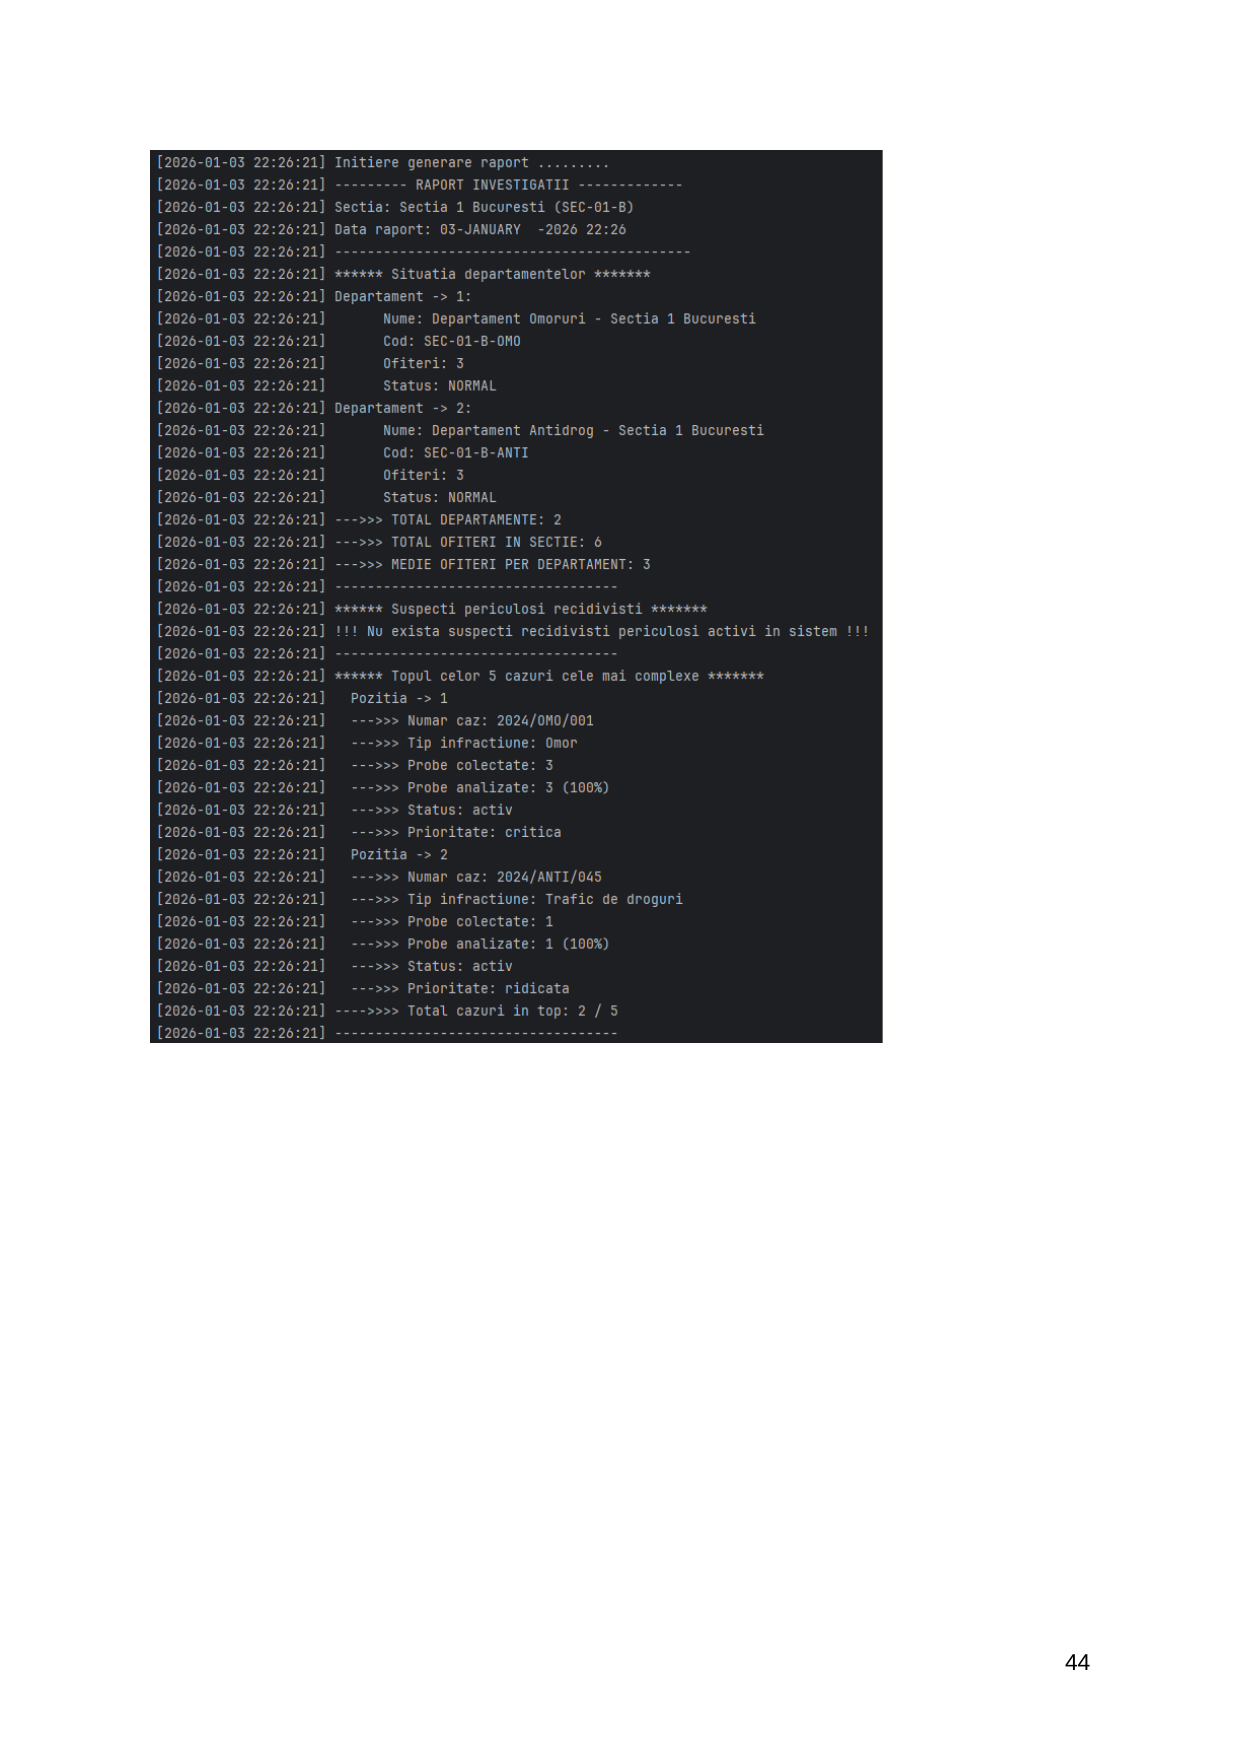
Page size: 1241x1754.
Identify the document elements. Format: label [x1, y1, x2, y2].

picture [150, 150, 883, 1043]
